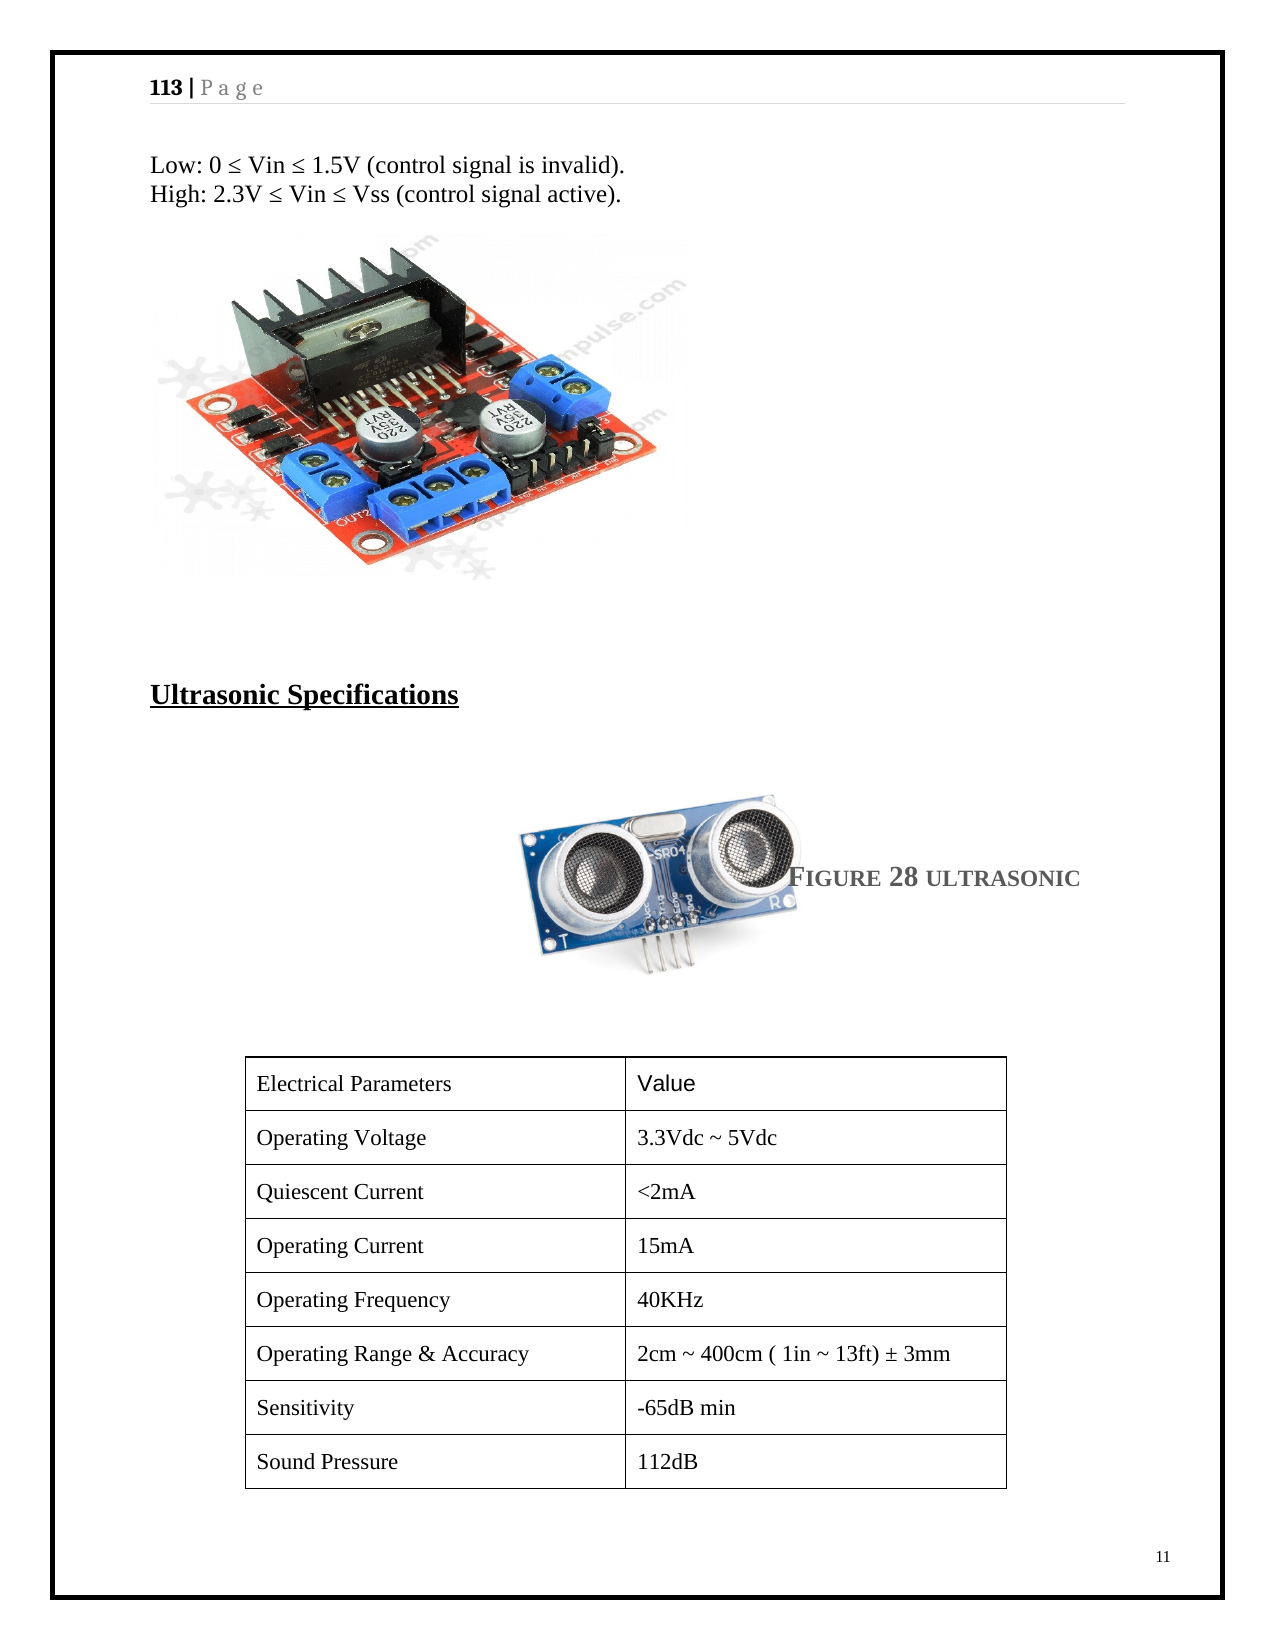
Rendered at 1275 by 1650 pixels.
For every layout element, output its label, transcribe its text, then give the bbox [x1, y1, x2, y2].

table_cell Sound Pressure [246, 1435, 625, 1488]
table_cell Quiescent Current [246, 1165, 625, 1218]
picture [506, 740, 807, 1040]
table_cell Operating Range & Accuracy [246, 1327, 625, 1380]
picture [150, 232, 690, 580]
table_cell 3.3Vdc ~ 5Vdc [626, 1111, 1006, 1164]
table_header Value [626, 1058, 1006, 1110]
table_cell Operating Voltage [246, 1111, 625, 1164]
text Low: 0 ≤ Vin ≤ 1.5V (control signal is invalid). [150, 150, 1125, 179]
subtitle Ultrasonic Specifications [150, 677, 1125, 711]
table_cell Operating Frequency [246, 1273, 625, 1326]
table_header Electrical Parameters [246, 1058, 625, 1110]
table_cell Operating Current [246, 1219, 625, 1272]
table_cell 2cm ~ 400cm ( 1in ~ 13ft) ± 3mm [626, 1327, 1006, 1380]
table_cell -65dB min [626, 1381, 1006, 1434]
table_cell Sensitivity [246, 1381, 625, 1434]
table_cell <2mA [626, 1165, 1006, 1218]
table_cell 112dB [626, 1435, 1006, 1488]
text High: 2.3V ≤ Vin ≤ Vss (control signal active). [150, 179, 1125, 207]
table_cell 15mA [626, 1219, 1006, 1272]
table_cell 40KHz [626, 1273, 1006, 1326]
